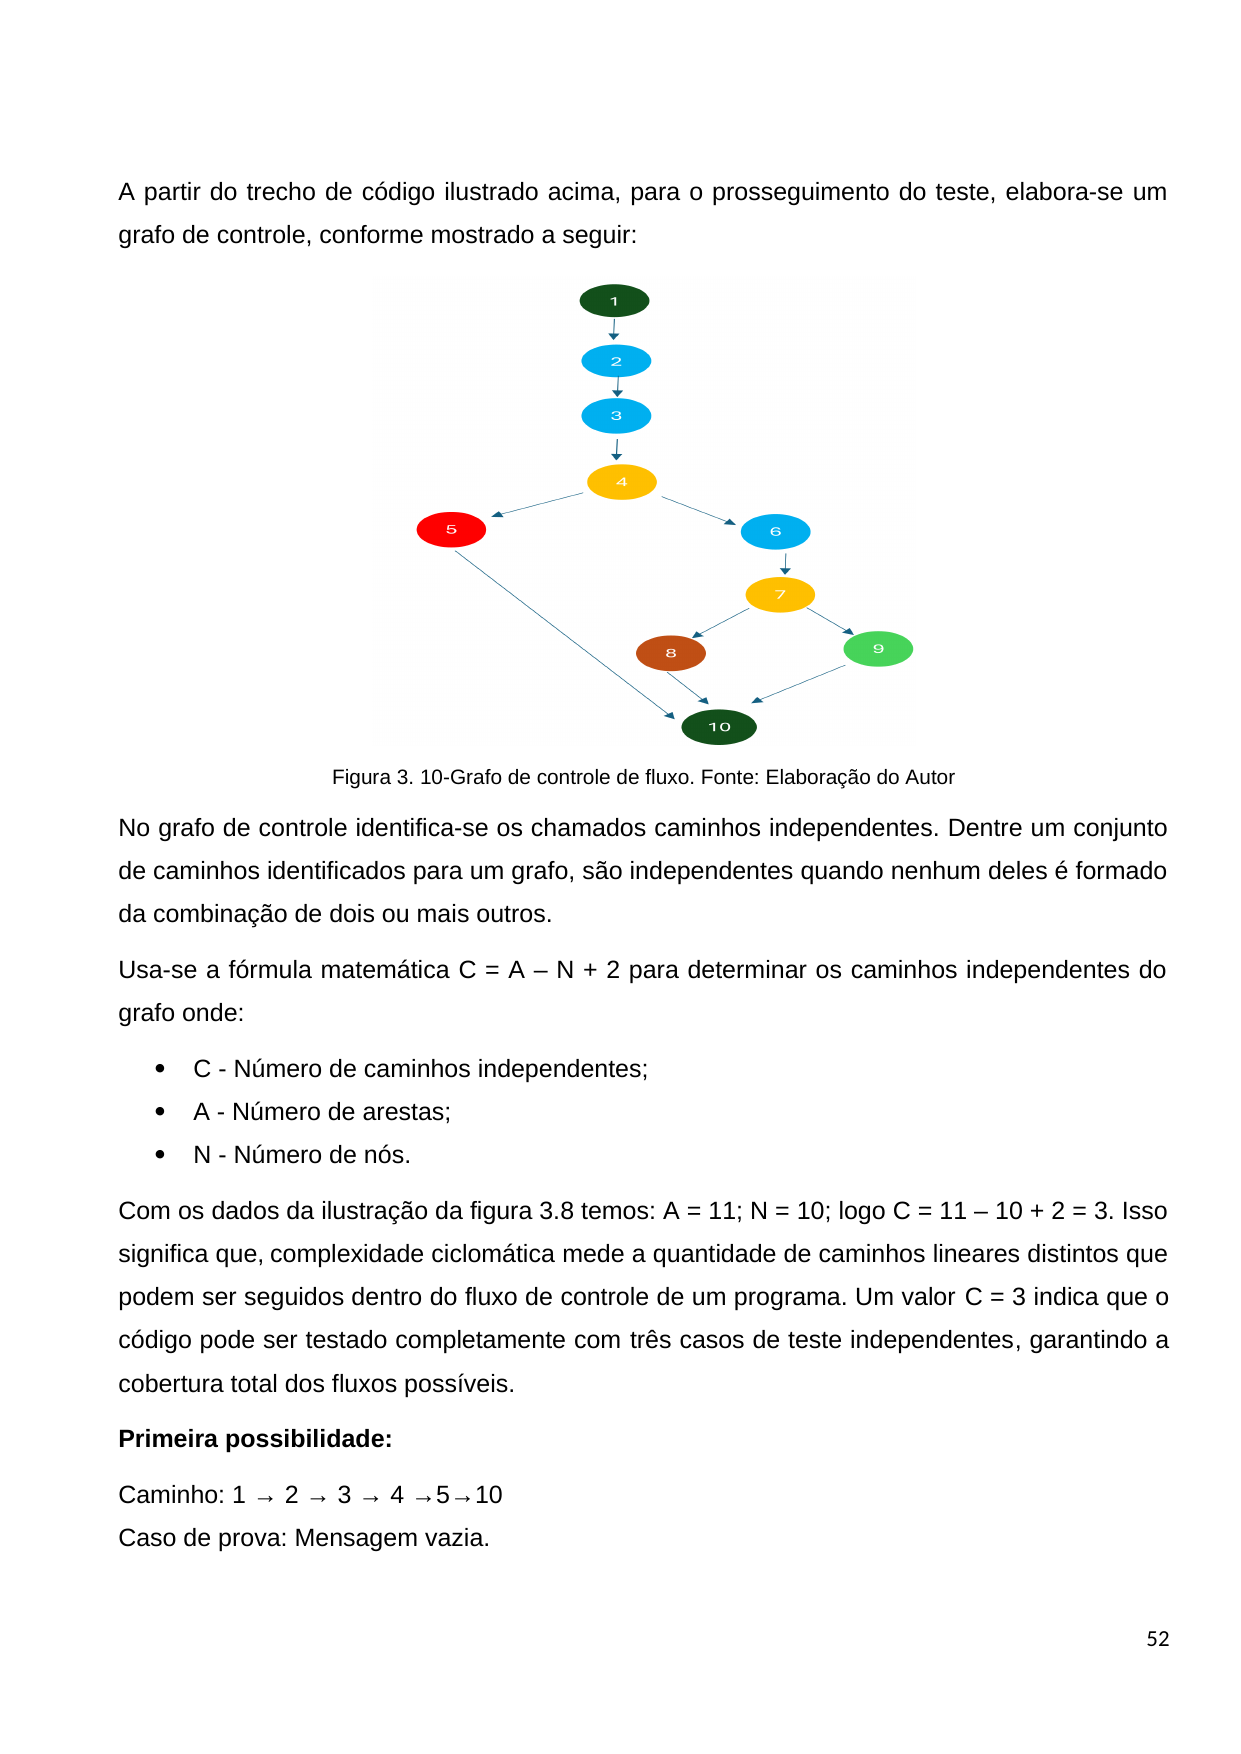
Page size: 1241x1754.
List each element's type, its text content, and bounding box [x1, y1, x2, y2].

text Usa-se a fórmula matemática C = A – N + 2 para determinar os caminhos independentes do grafo onde: [118, 955, 1169, 1027]
picture [371, 276, 916, 746]
text A partir do trecho de código ilustrado acima, para o prosseguimento do teste, elabora-se um grafo de controle, conforme mostrado a seguir: [118, 177, 1169, 249]
text Com os dados da ilustração da figura 3.8 temos: A = 11; N = 10; logo C = 11 – 10 + 2 = 3. Isso significa que, complexidade ciclomática mede a quantidade de caminhos lineares distintos que podem ser seguidos dentro do fluxo de controle de um programa. Um valor C = 3 indica que o código pode ser testado completamente com três casos de teste independentes, garantindo a cobertura total dos fluxos possíveis. [118, 1196, 1169, 1397]
text Primeira possibilidade: [118, 1424, 1169, 1453]
list N - Número de nós. [156, 1140, 1169, 1169]
text Caso de prova: Mensagem vazia. [118, 1523, 1169, 1552]
list C - Número de caminhos independentes; [156, 1053, 1169, 1082]
text Caminho: 1 → 2 → 3 → 4 →5→10 [118, 1480, 1169, 1509]
text No grafo de controle identifica-se os chamados caminhos independentes. Dentre um conjunto de caminhos identificados para um grafo, são independentes quando nenhum deles é formado da combinação de dois ou mais outros. [118, 813, 1169, 928]
list A - Número de arestas; [156, 1097, 1169, 1126]
text Figura 3. 10-Grafo de controle de fluxo. Fonte: Elaboração do Autor [118, 764, 1169, 788]
